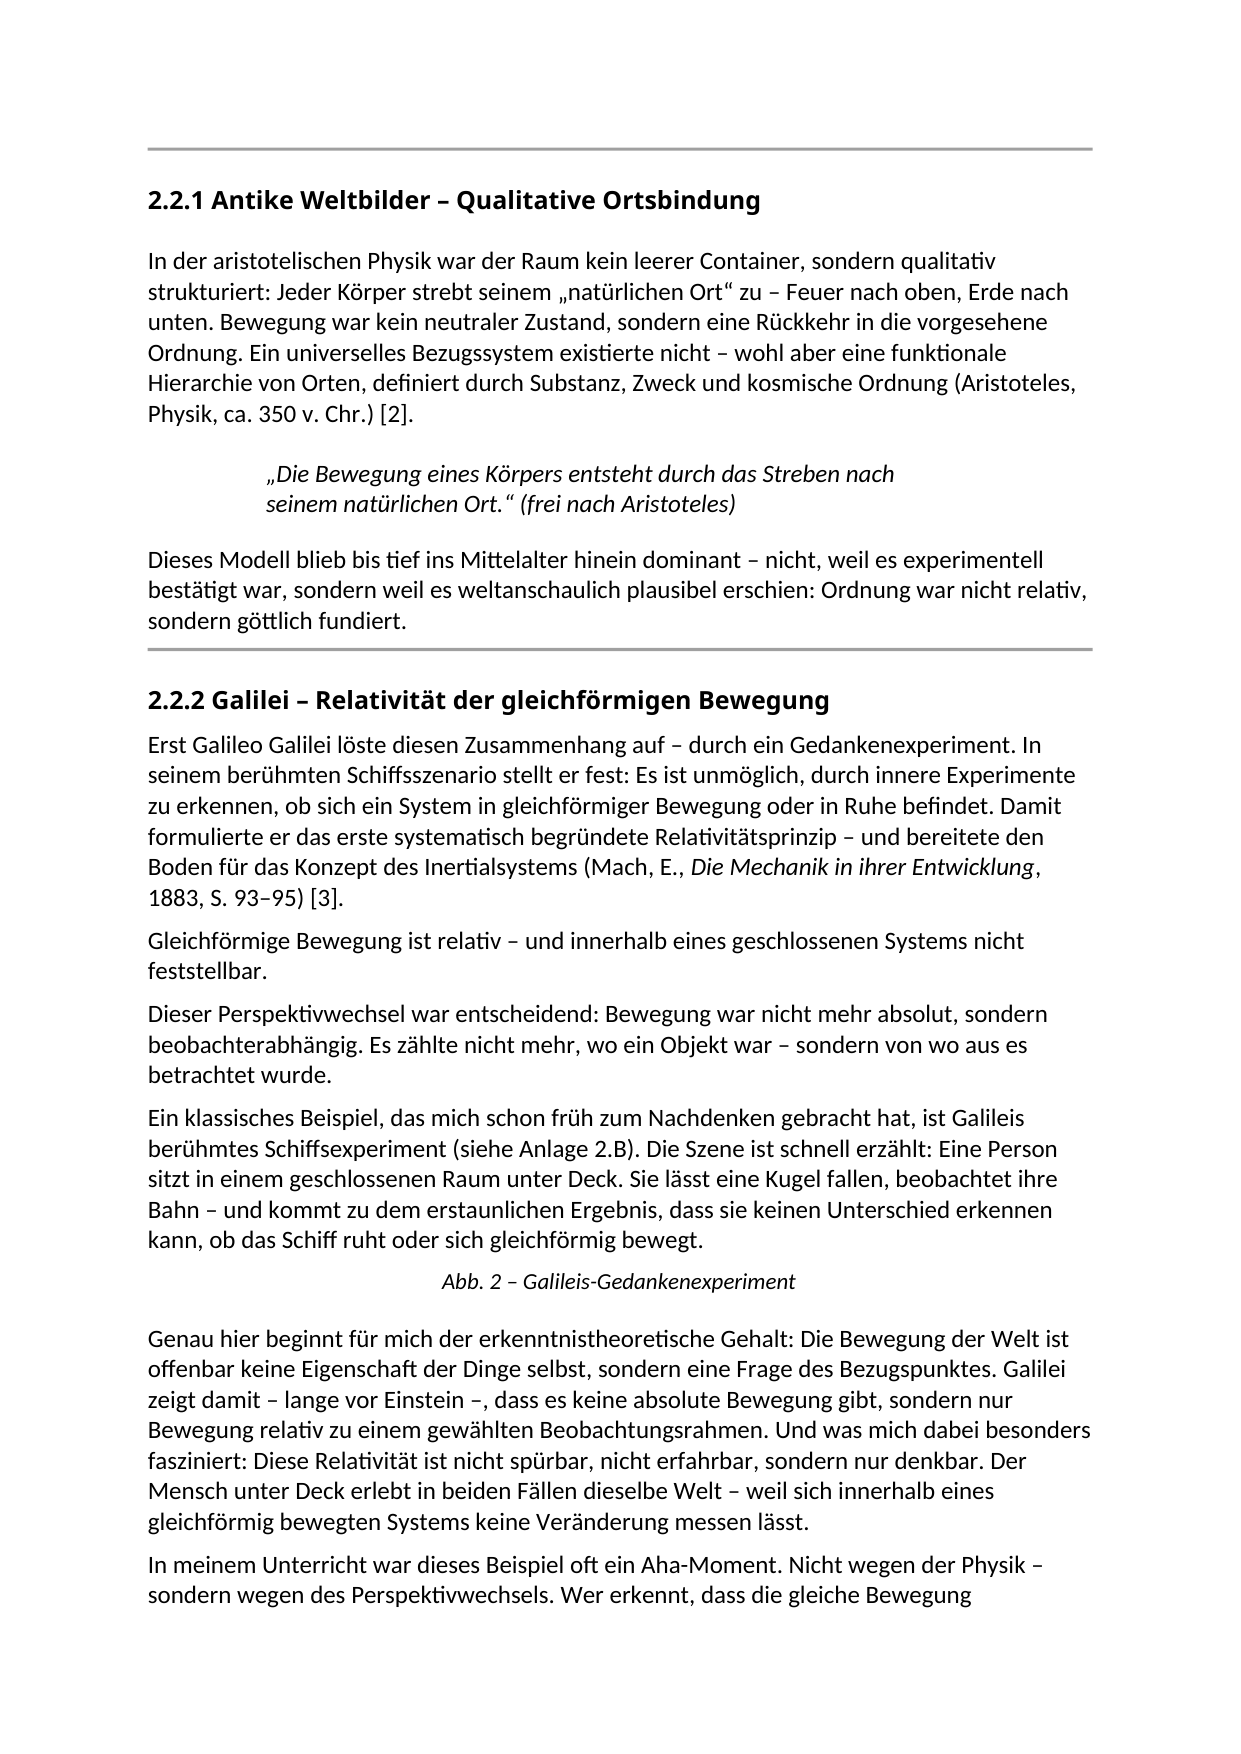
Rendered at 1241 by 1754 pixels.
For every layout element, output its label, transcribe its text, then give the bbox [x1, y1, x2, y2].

text Ein klassisches Beispiel, das mich schon früh zum Nachdenken gebracht hat, ist Galileis berühmtes Schiffsexperiment (siehe Anlage 2.B). Die Szene ist schnell erzählt: Eine Person sitzt in einem geschlossenen Raum unter Deck. Sie lässt eine Kugel fallen, beobachtet ihre Bahn – und kommt zu dem erstaunlichen Ergebnis, dass sie keinen Unterschied erkennen kann, ob das Schiff ruht oder sich gleichförmig bewegt. [148, 1102, 1093, 1255]
text Genau hier beginnt für mich der erkenntnistheoretische Gehalt: Die Bewegung der Welt ist offenbar keine Eigenschaft der Dinge selbst, sondern eine Frage des Bezugspunktes. Galilei zeigt damit – lange vor Einstein –, dass es keine absolute Bewegung gibt, sondern nur Bewegung relativ zu einem gewählten Beobachtungsrahmen. Und was mich dabei besonders fasziniert: Diese Relativität ist nicht spürbar, nicht erfahrbar, sondern nur denkbar. Der Mensch unter Deck erlebt in beiden Fällen dieselbe Welt – weil sich innerhalb eines gleichförmig bewegten Systems keine Veränderung messen lässt. [148, 1323, 1093, 1536]
text Gleichförmige Bewegung ist relativ – und innerhalb eines geschlossenen Systems nicht feststellbar. [148, 925, 1093, 986]
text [148, 1549, 1093, 1610]
text Erst Galileo Galilei löste diesen Zusammenhang auf – durch ein Gedankenexperiment. In seinem berühmten Schiffsszenario stellt er fest: Es ist unmöglich, durch innere Experimente zu erkennen, ob sich ein System in gleichförmiger Bewegung oder in Ruhe befindet. Damit formulierte er das erste systematisch begründete Relativitätsprinzip – und bereitete den Boden für das Konzept des Inertialsystems (Mach, E., Die Mechanik in ihrer Entwicklung, 1883, S. 93–95) [3]. [148, 729, 1093, 912]
text Dieser Perspektivwechsel war entscheidend: Bewegung war nicht mehr absolut, sondern beobachterabhängig. Es zählte nicht mehr, wo ein Objekt war – sondern von wo aus es betrachtet wurde. [148, 998, 1093, 1090]
text Dieses Modell blieb bis tief ins Mittelalter hinein dominant – nicht, weil es experimentell bestätigt war, sondern weil es weltanschaulich plausibel erschien: Ordnung war nicht relativ, sondern göttlich fundiert. [148, 544, 1093, 635]
text Abb. 2 – Galileis-Gedankenexperiment [148, 1267, 1093, 1296]
subtitle 2.2.1 Antike Weltbilder – Qualitative Ortsbindung [148, 182, 1093, 216]
text In der aristotelischen Physik war der Raum kein leerer Container, sondern qualitativ strukturiert: Jeder Körper strebt seinem „natürlichen Ort“ zu – Feuer nach oben, Erde nach unten. Bewegung war kein neutraler Zustand, sondern eine Rückkehr in die vorgesehene Ordnung. Ein universelles Bezugssystem existierte nicht – wohl aber eine funktionale Hierarchie von Orten, definiert durch Substanz, Zweck und kosmische Ordnung (Aristoteles, Physik, ca. 350 v. Chr.) [2]. [148, 246, 1093, 429]
subtitle 2.2.2 Galilei – Relativität der gleichförmigen Bewegung [148, 683, 1093, 717]
text „Die Bewegung eines Körpers entsteht durch das Streben nach seinem natürlichen Ort.“ (frei nach Aristoteles) [266, 458, 974, 519]
